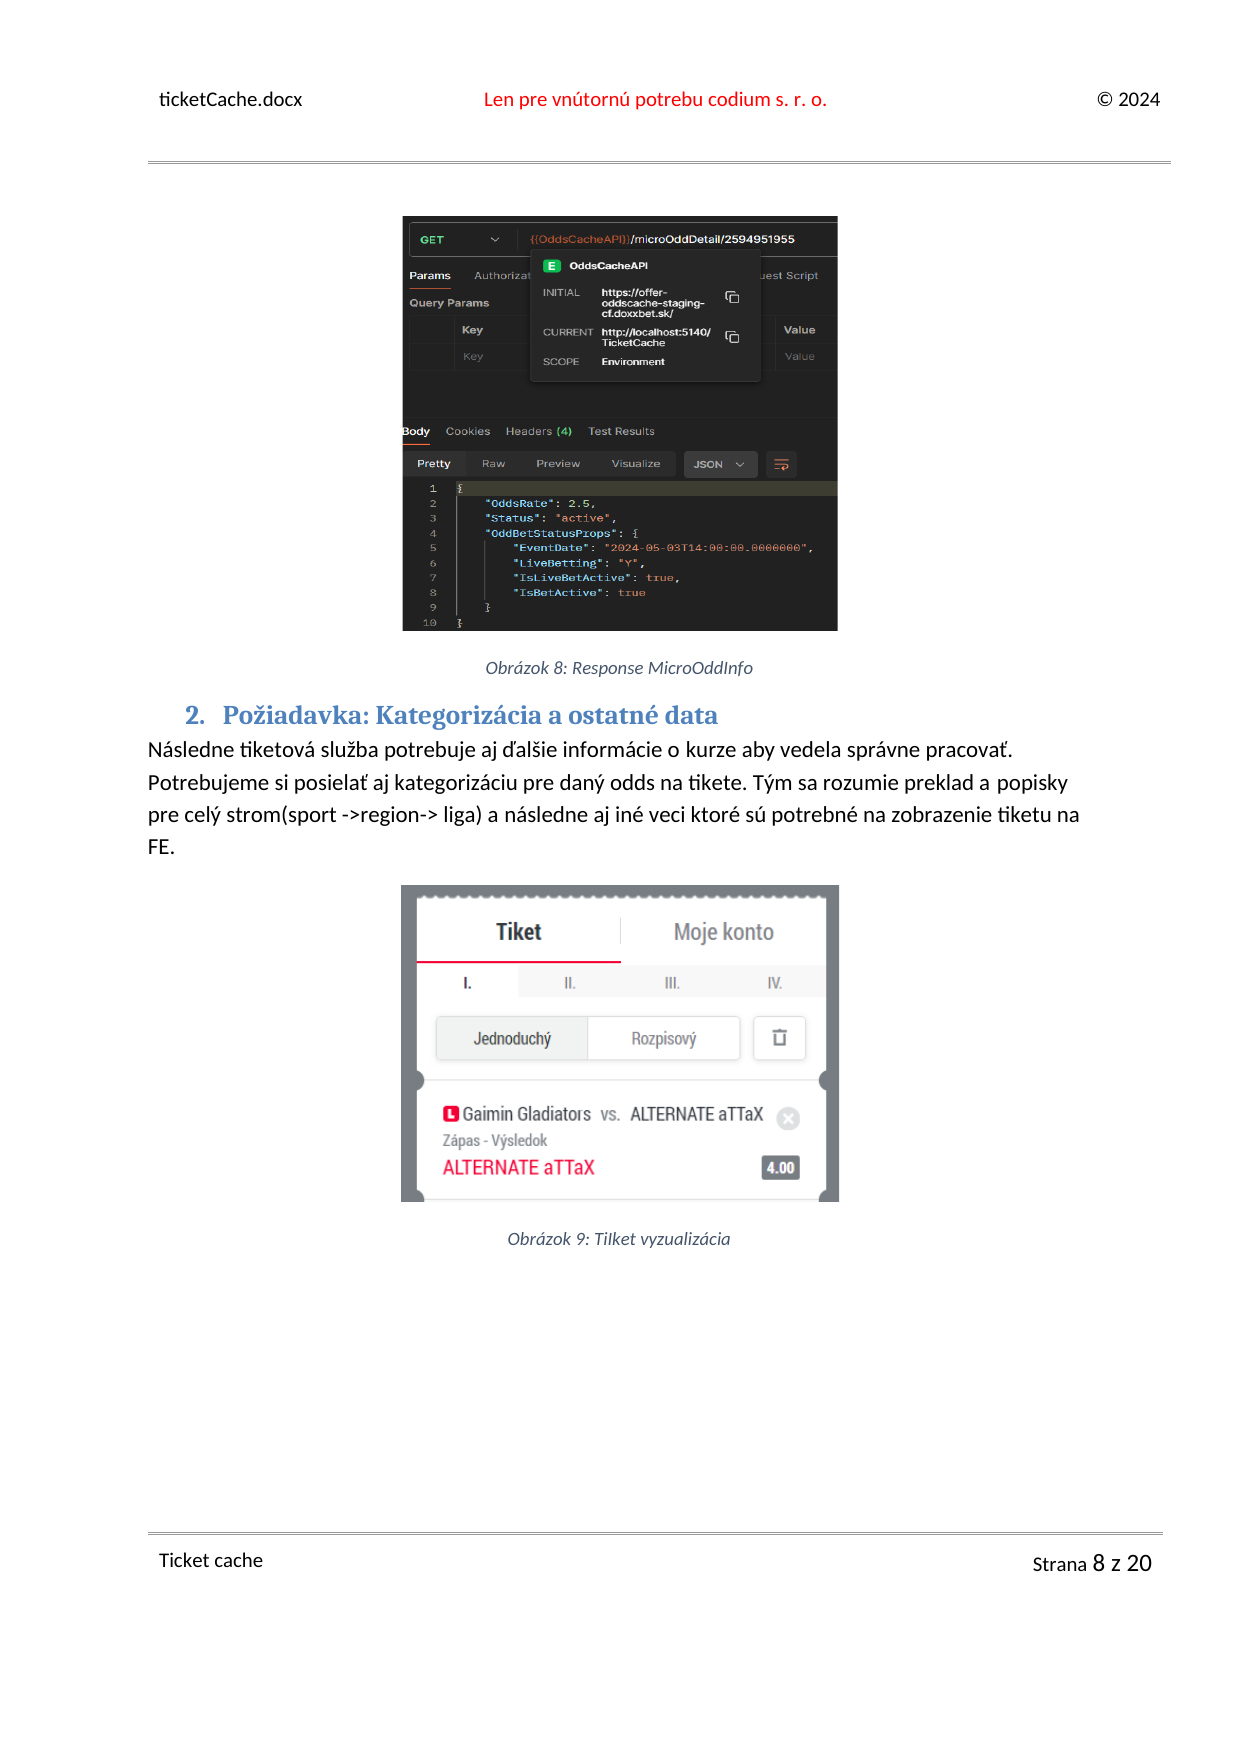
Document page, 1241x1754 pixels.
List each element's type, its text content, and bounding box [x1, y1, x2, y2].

picture [401, 885, 840, 1202]
text Následne tiketová služba potrebuje aj ďalšie informácie o kurze aby vedela správne pracovať. Potrebujeme si posielať aj kategorizáciu pre daný odds na tikete. Tým sa rozumie preklad a popisky pre celý strom(sport ->region-> liga) a následne aj iné veci ktoré sú potrebné na zobrazenie tiketu na FE. [148, 736, 1093, 860]
picture [402, 216, 838, 631]
subtitle Požiadavka: Kategorizácia a ostatné data [185, 700, 1093, 731]
text Obrázok 9: TiIket vyzualizácia [148, 1227, 1093, 1250]
text Obrázok 8: Response MicroOddInfo [148, 656, 1093, 679]
